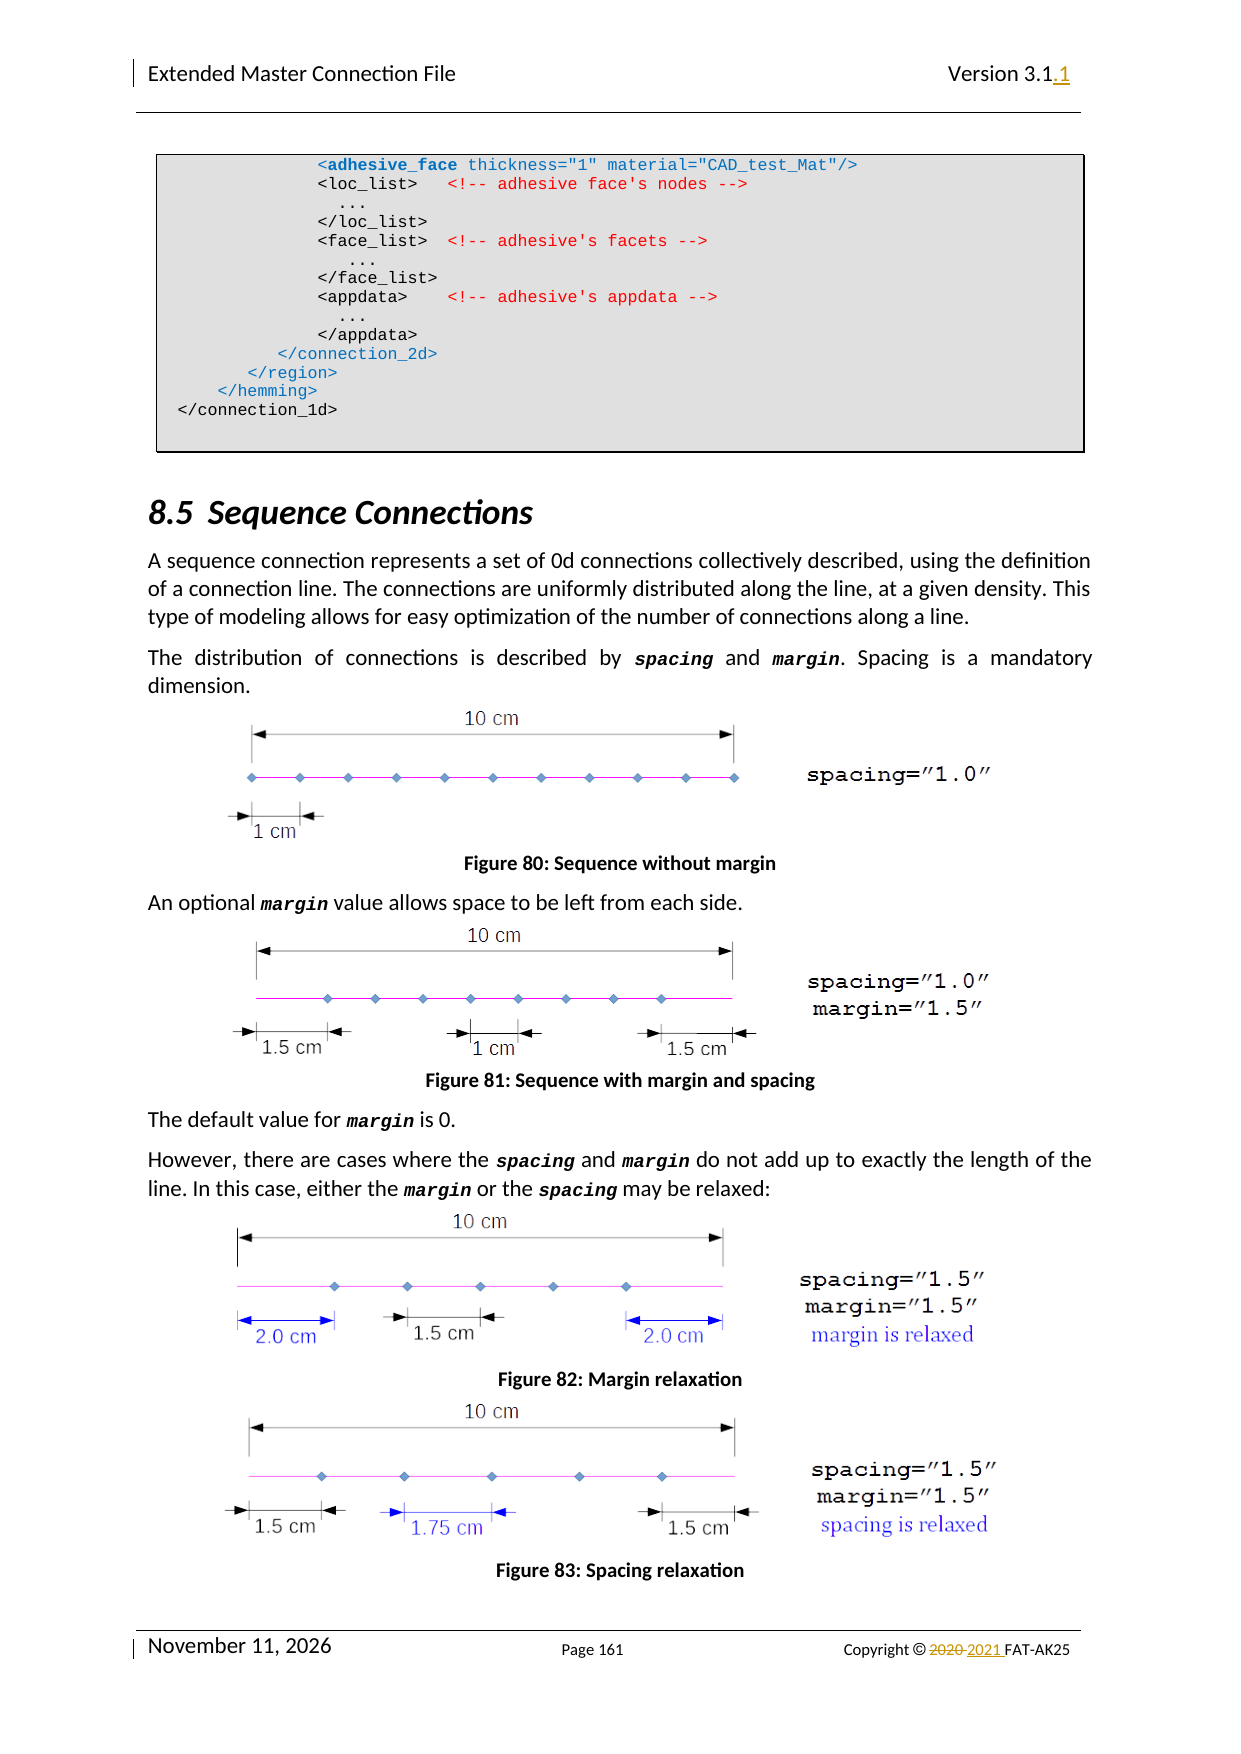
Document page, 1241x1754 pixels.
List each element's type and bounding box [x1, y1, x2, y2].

picture [227, 711, 1013, 838]
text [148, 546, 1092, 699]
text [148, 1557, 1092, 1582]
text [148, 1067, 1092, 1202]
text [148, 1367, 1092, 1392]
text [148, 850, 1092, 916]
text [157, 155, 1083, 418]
picture [232, 928, 1008, 1055]
picture [237, 1214, 1004, 1355]
picture [224, 1404, 1016, 1545]
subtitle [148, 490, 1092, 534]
